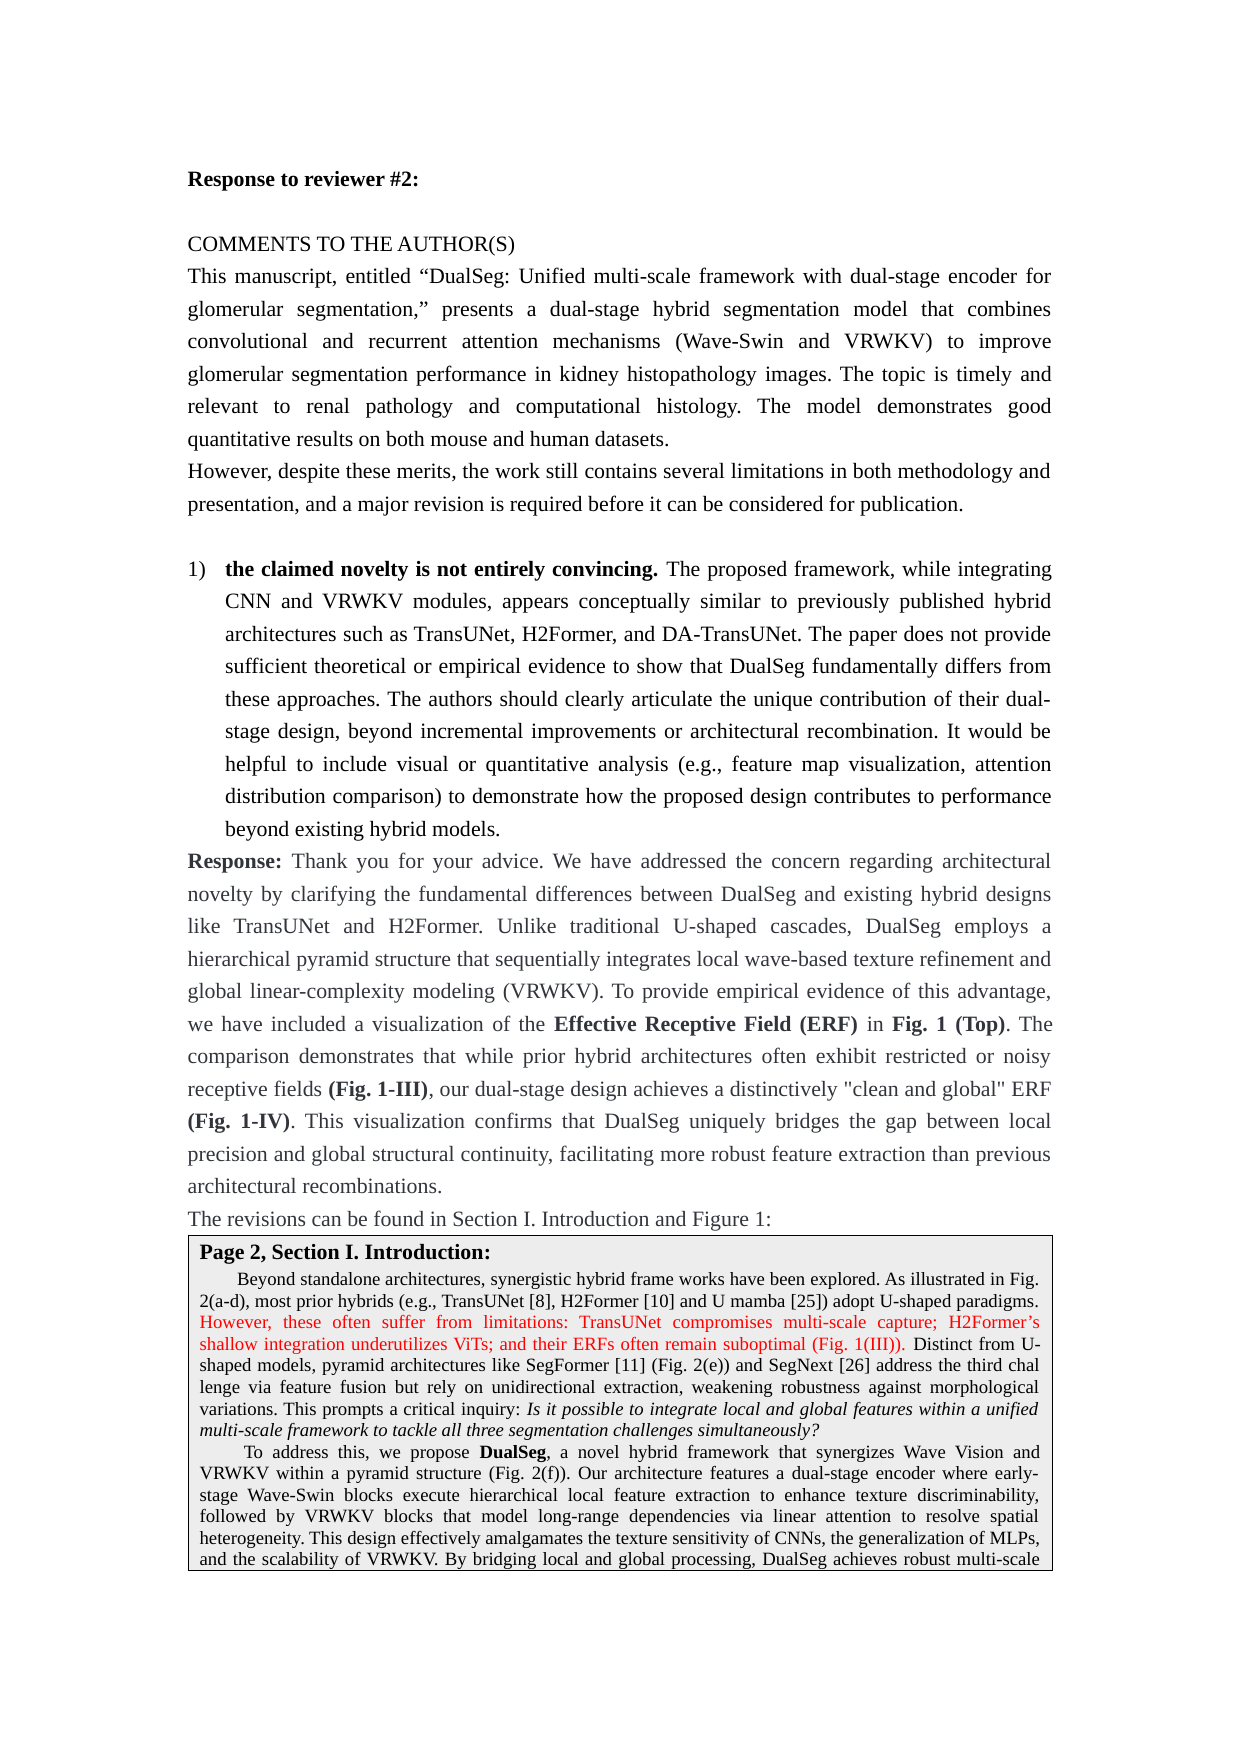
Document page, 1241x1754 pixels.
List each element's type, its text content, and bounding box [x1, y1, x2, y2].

text This manuscript, entitled “DualSeg: Unified multi-scale framework with dual-stage encoder for glomerular segmentation,” presents a dual-stage hybrid segmentation model that combines convolutional and recurrent attention mechanisms (Wave-Swin and VRWKV) to improve glomerular segmentation performance in kidney histopathology images. The topic is timely and relevant to renal pathology and computational histology. The model demonstrates good quantitative results on both mouse and human datasets. [187, 259, 1053, 454]
text Response: Thank you for your advice. We have addressed the concern regarding architectural novelty by clarifying the fundamental differences between DualSeg and existing hybrid designs like TransUNet and H2Former. Unlike traditional U-shaped cascades, DualSeg employs a hierarchical pyramid structure that sequentially integrates local wave-based texture refinement and global linear-complexity modeling (VRWKV). To provide empirical evidence of this advantage, we have included a visualization of the Effective Receptive Field (ERF) in Fig. 1 (Top). The comparison demonstrates that while prior hybrid architectures often exhibit restricted or noisy receptive fields (Fig. 1-III), our dual-stage design achieves a distinctively "clean and global" ERF (Fig. 1-IV). This visualization confirms that DualSeg uniquely bridges the gap between local precision and global structural continuity, facilitating more robust feature extraction than previous architectural recombinations. [187, 844, 1053, 1202]
text The revisions can be found in Section I. Introduction and Figure 1: [187, 1202, 1053, 1234]
list the claimed novelty is not entirely convincing. The proposed framework, while integrating CNN and VRWKV modules, appears conceptually similar to previously published hybrid architectures such as TransUNet, H2Former, and DA-TransUNet. The paper does not provide sufficient theoretical or empirical evidence to show that DualSeg fundamentally differs from these approaches. The authors should clearly articulate the unique contribution of their dual-stage design, beyond incremental improvements or architectural recombination. It would be helpful to include visual or quantitative analysis (e.g., feature map visualization, attention distribution comparison) to demonstrate how the proposed design contributes to performance beyond existing hybrid models. [187, 552, 1053, 844]
text Response to reviewer #2: [187, 162, 1053, 194]
text COMMENTS TO THE AUTHOR(S) [187, 227, 1053, 259]
text However, despite these merits, the work still contains several limitations in both methodology and presentation, and a major revision is required before it can be considered for publication. [187, 454, 1053, 519]
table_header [189, 1236, 1052, 1570]
